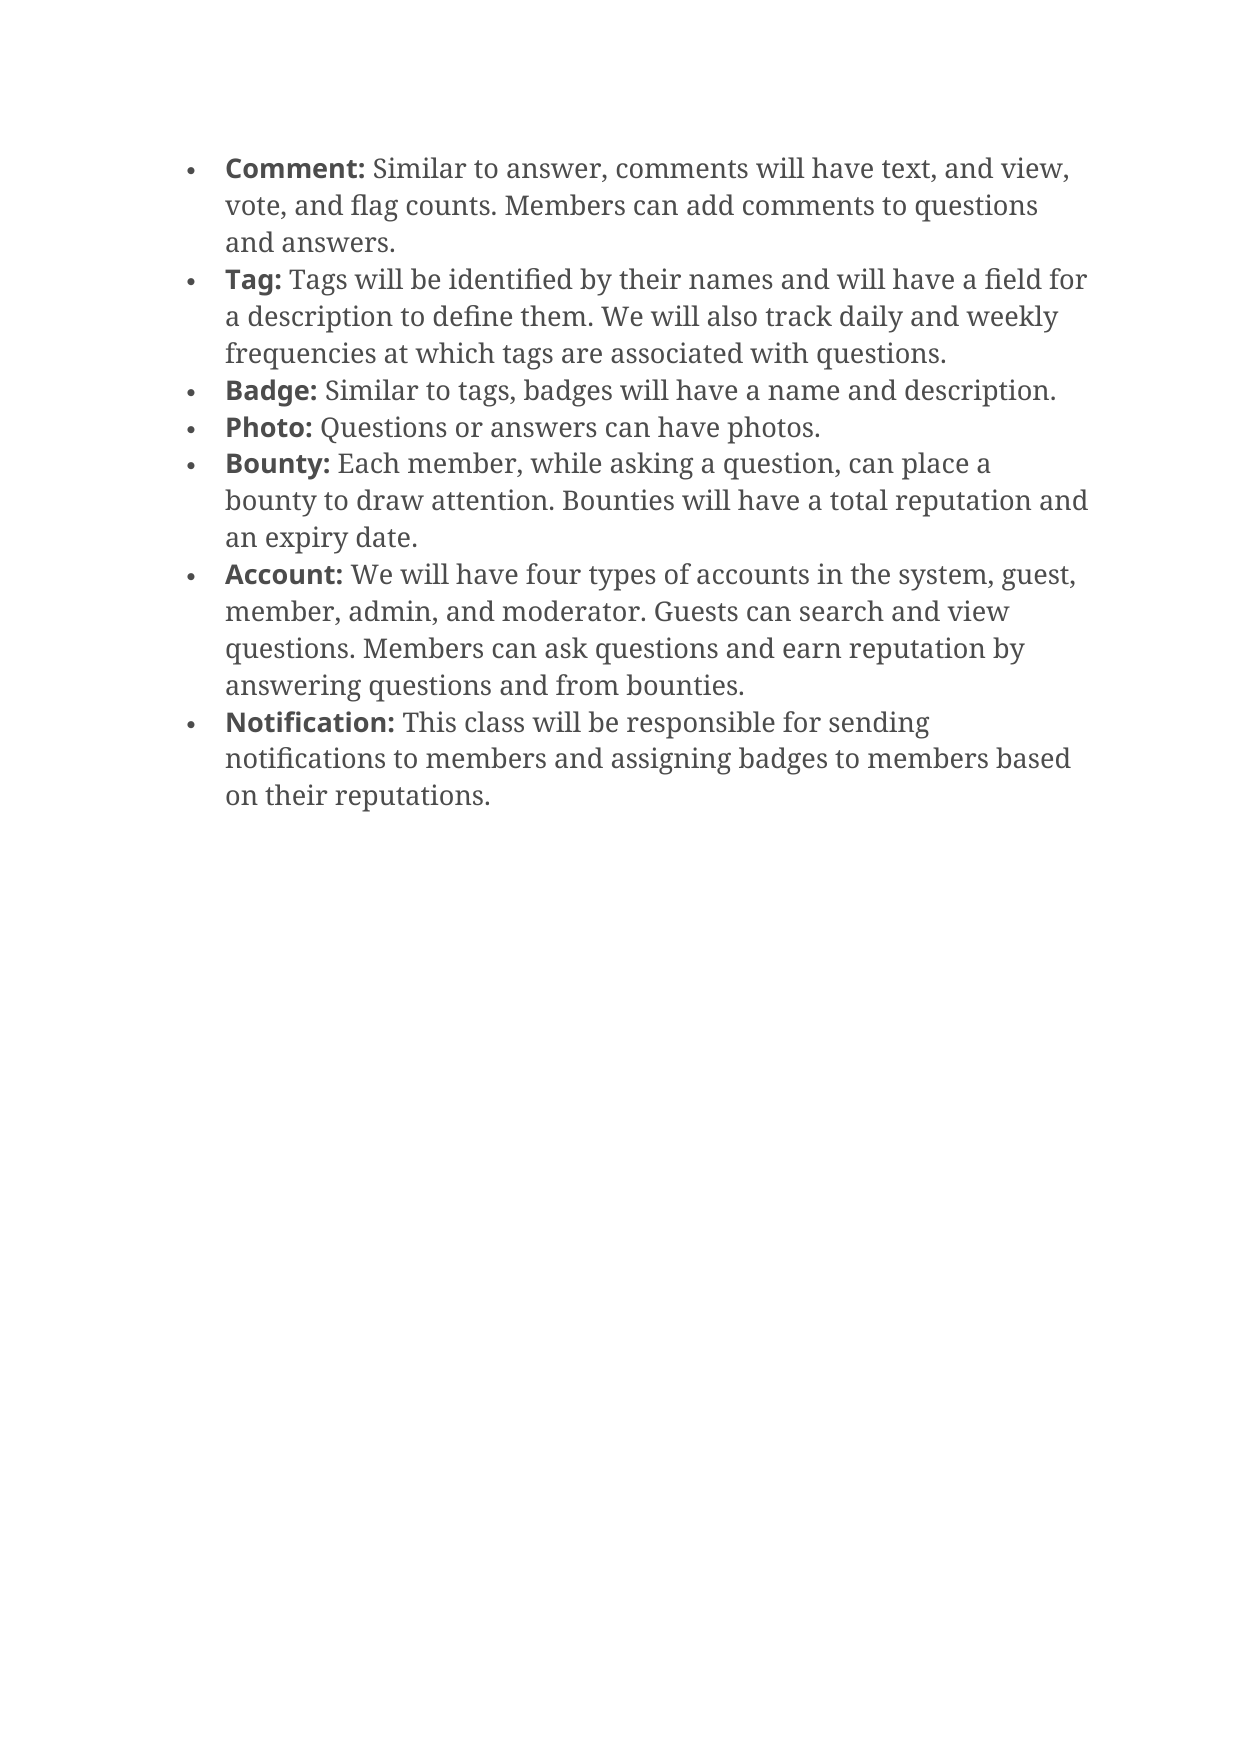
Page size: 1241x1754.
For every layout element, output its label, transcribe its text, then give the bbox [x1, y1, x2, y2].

list Tag: Tags will be identified by their names and will have a field for a description to define them. We will also track daily and weekly frequencies at which tags are associated with questions. [187, 261, 1090, 371]
list Bounty: Each member, while asking a question, can place a bounty to draw attention. Bounties will have a total reputation and an expiry date. [187, 445, 1090, 556]
list Badge: Similar to tags, badges will have a name and description. [187, 371, 1090, 408]
list Account: We will have four types of accounts in the system, guest, member, admin, and moderator. Guests can search and view questions. Members can ask questions and earn reputation by answering questions and from bounties. [187, 556, 1090, 703]
list Comment: Similar to answer, comments will have text, and view, vote, and flag counts. Members can add comments to questions and answers. [187, 150, 1090, 261]
list Notification: This class will be responsible for sending notifications to members and assigning badges to members based on their reputations. [187, 703, 1090, 814]
list Photo: Questions or answers can have photos. [187, 408, 1090, 445]
